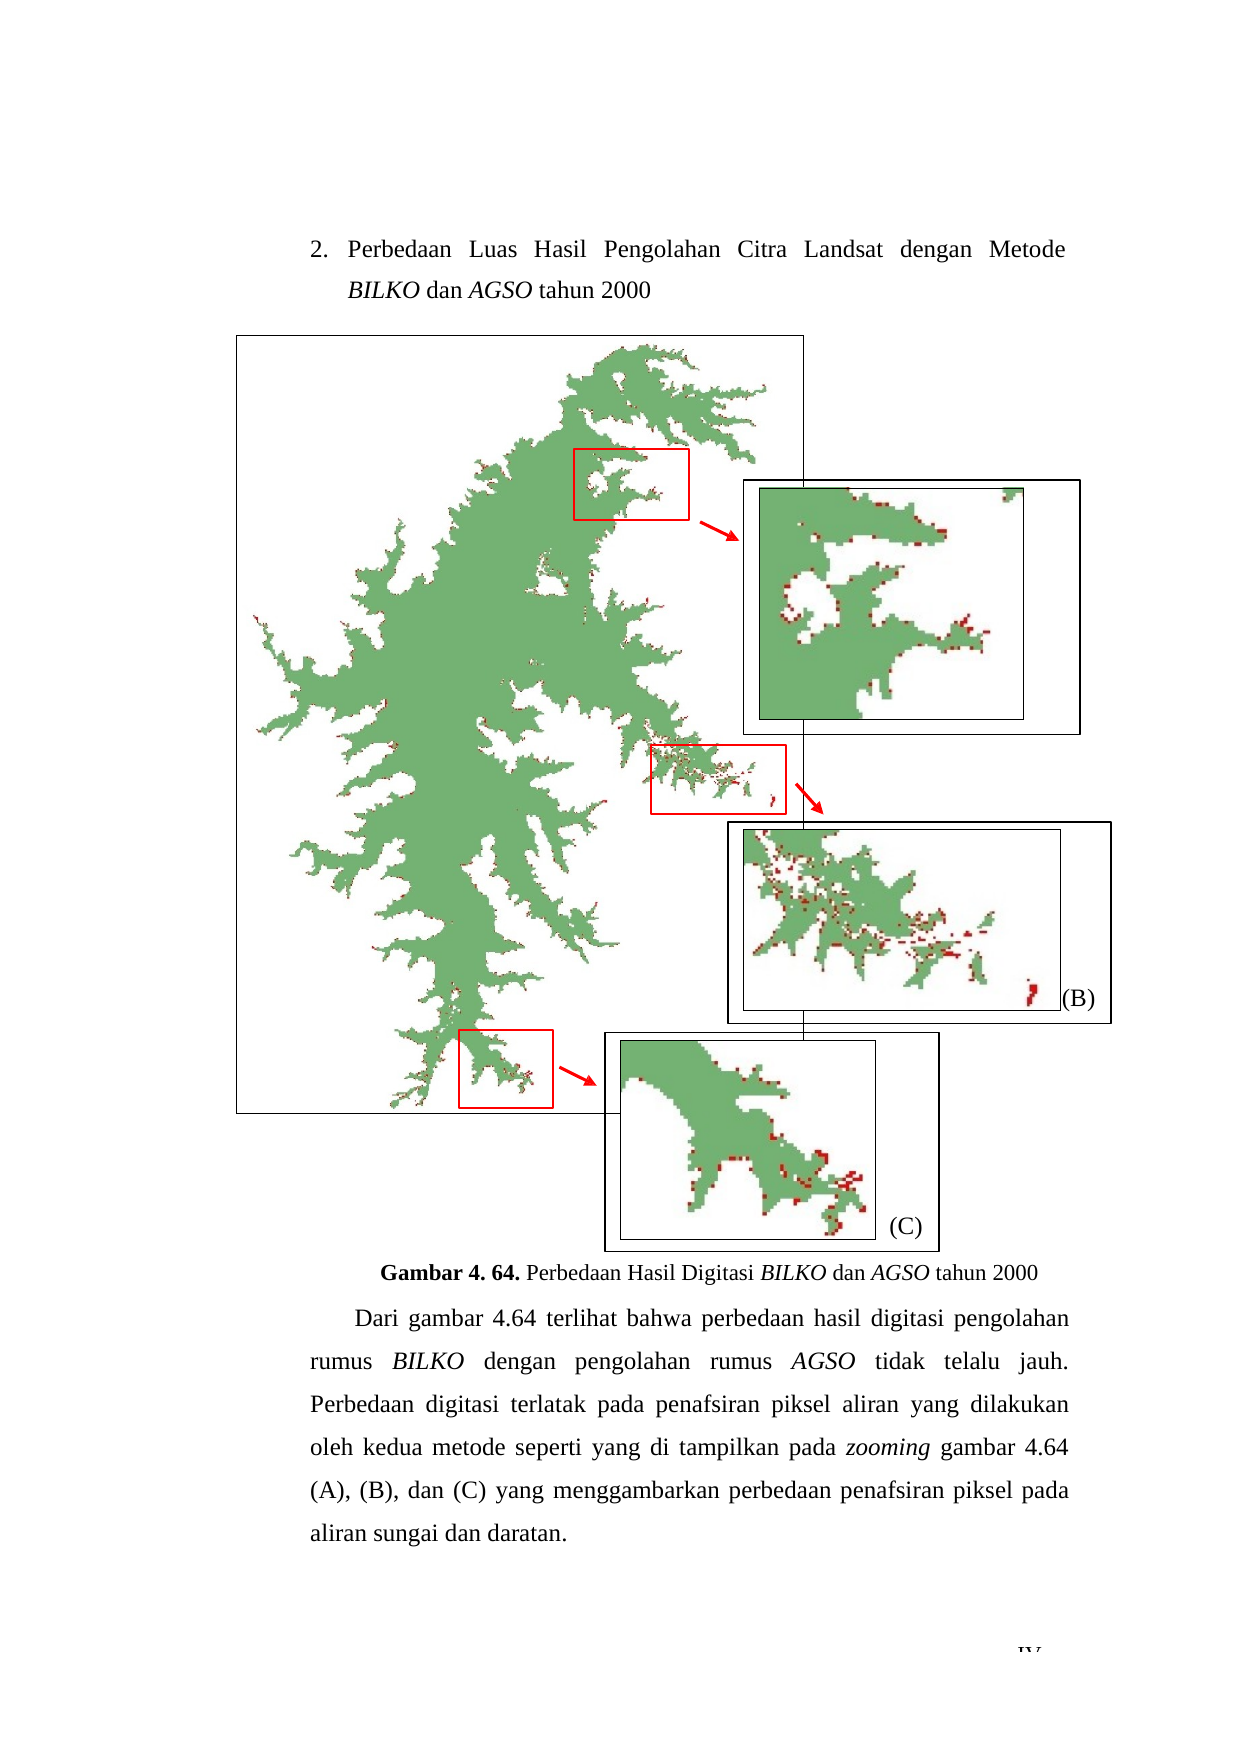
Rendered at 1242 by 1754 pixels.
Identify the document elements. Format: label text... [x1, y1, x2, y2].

picture [237, 336, 803, 983]
text (B) [175, 983, 1095, 1010]
picture [729, 1010, 803, 1023]
picture [606, 1033, 803, 1113]
text Gambar 4. 64. Perbedaan Hasil Digitasi BILKO dan AGSO tahun 2000 [380, 1259, 1106, 1285]
picture [744, 830, 1060, 983]
picture [621, 1041, 875, 1211]
picture [744, 481, 1024, 734]
picture [237, 1010, 803, 1113]
text 2. Perbedaan Luas Hasil Pengolahan Citra Landsat dengan Metode [310, 234, 1106, 262]
picture [729, 823, 803, 983]
text BILKO dan AGSO tahun 2000 [347, 276, 1106, 303]
text Dari gambar 4.64 terlihat bahwa perbedaan hasil digitasi pengolahan rumus BILKO dengan pengolahan rumus AGSO tidak telalu jauh. Perbedaan digitasi terlatak pada penafsiran piksel aliran yang dilakukan oleh kedua metode seperti yang di tampilkan pada zooming gambar 4.64 (A), (B), dan (C) yang menggambarkan perbedaan penafsiran piksel pada aliran sungai dan daratan. [310, 1303, 1069, 1547]
text (C) [175, 1211, 922, 1240]
picture [760, 489, 1023, 719]
